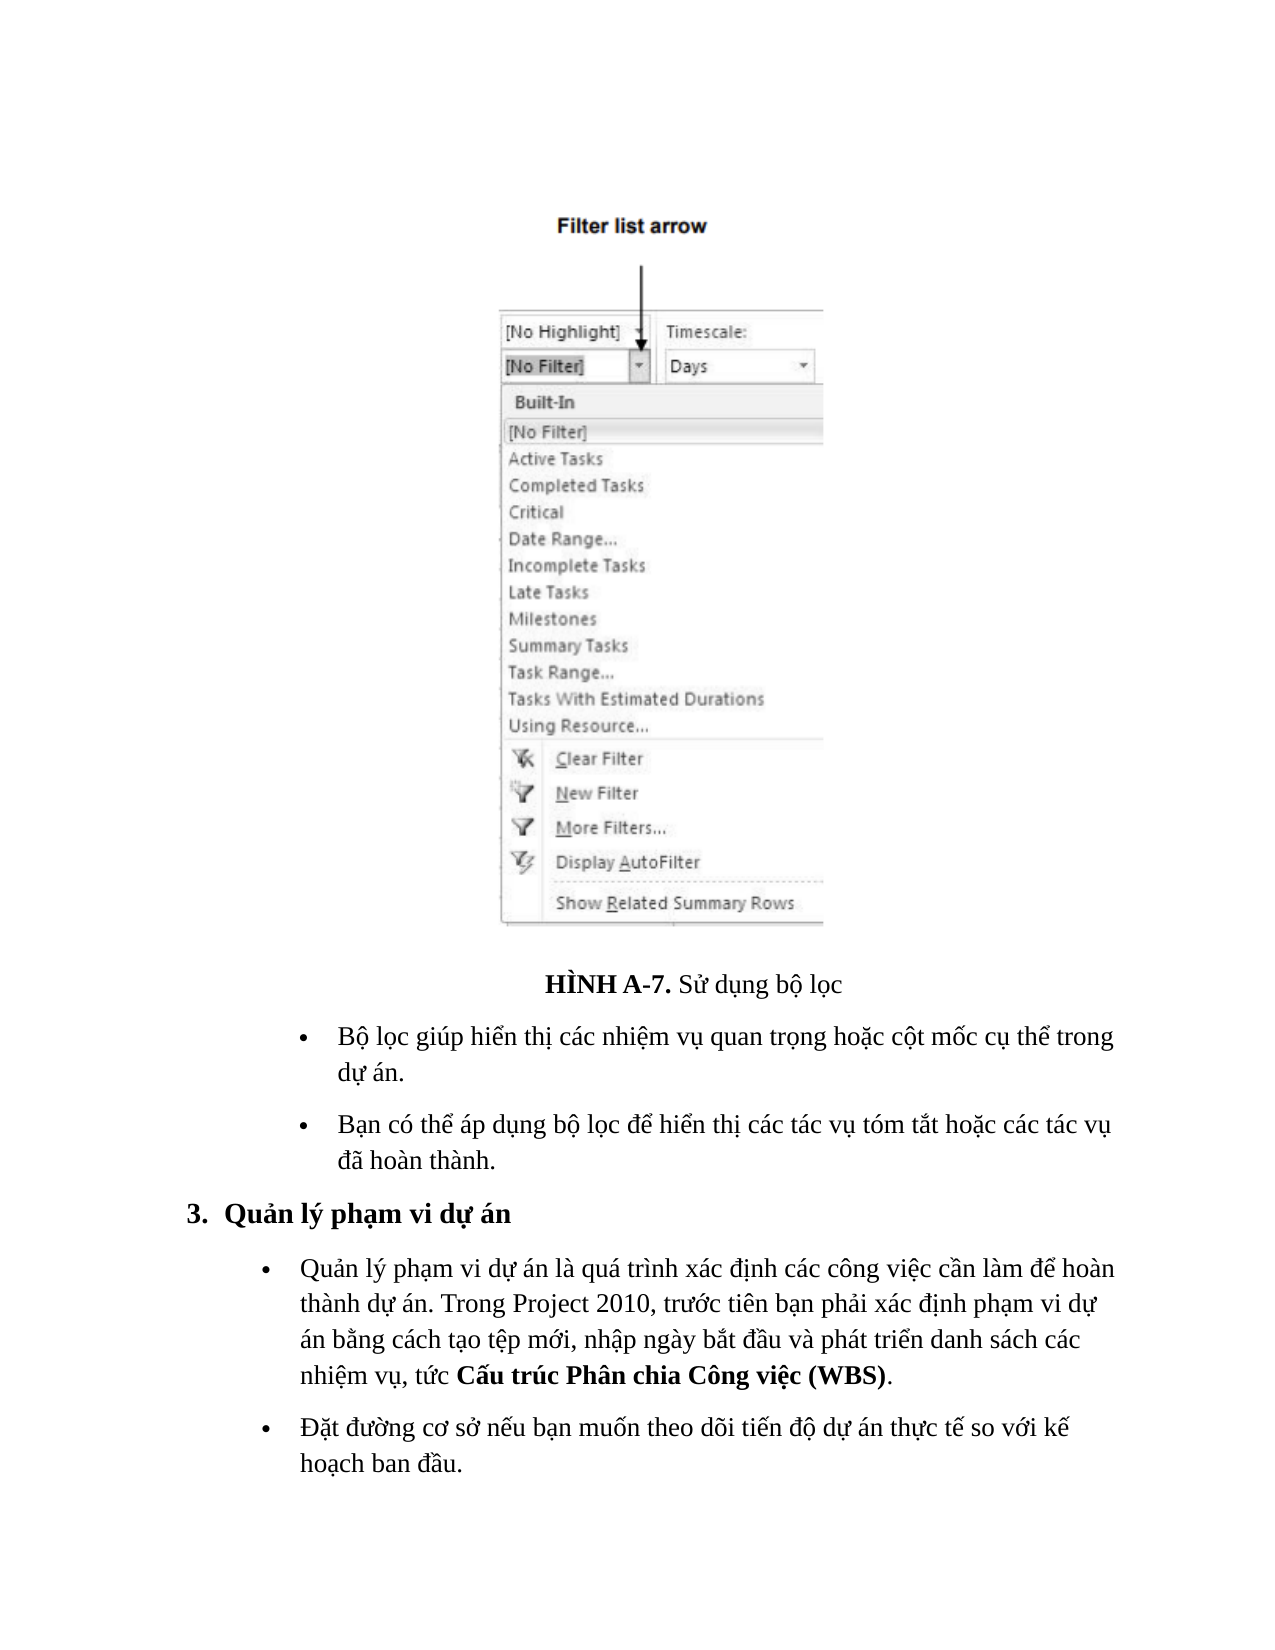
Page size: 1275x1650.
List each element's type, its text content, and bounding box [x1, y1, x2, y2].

list Quản lý phạm vi dự án [186, 1197, 1125, 1230]
list Bộ lọc giúp hiển thị các nhiệm vụ quan trọng hoặc cột mốc cụ thể trong dự án. [300, 1020, 1125, 1087]
list Quản lý phạm vi dự án là quá trình xác định các công việc cần làm để hoàn thành dự án. Trong Project 2010, trước tiên bạn phải xác định phạm vi dự án bằng cách tạo tệp mới, nhập ngày bắt đầu và phát triển danh sách các nhiệm vụ, tức Cấu trúc Phân chia Công việc (WBS). [262, 1252, 1125, 1390]
picture [471, 202, 916, 947]
list Bạn có thể áp dụng bộ lọc để hiển thị các tác vụ tóm tắt hoặc các tác vụ đã hoàn thành. [300, 1108, 1125, 1175]
list Đặt đường cơ sở nếu bạn muốn theo dõi tiến độ dự án thực tế so với kế hoạch ban đầu. [262, 1411, 1125, 1478]
text HÌNH A-7. Sử dụng bộ lọc [262, 968, 1125, 999]
